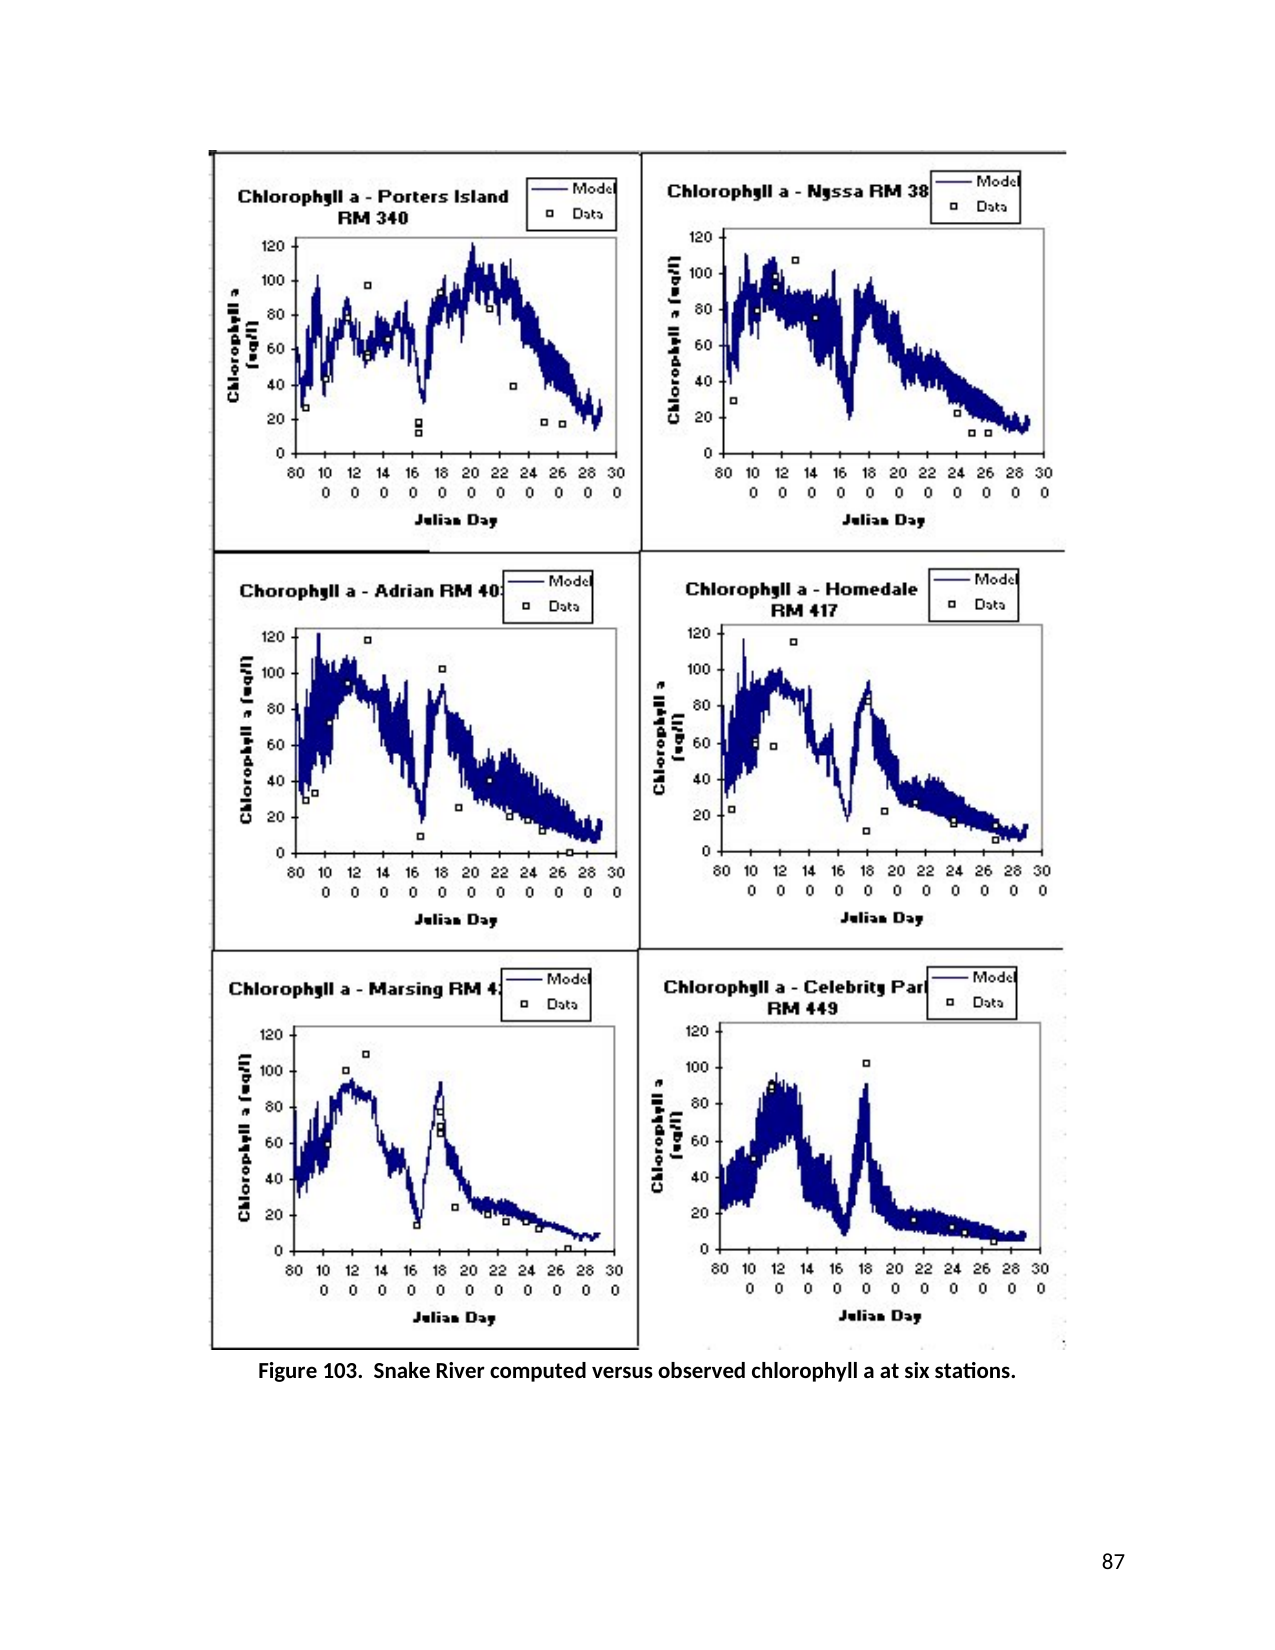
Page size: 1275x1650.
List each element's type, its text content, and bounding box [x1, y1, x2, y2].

text Figure 103. Snake River computed versus observed chlorophyll a at six stations. [150, 1356, 1125, 1384]
picture [208, 150, 1067, 1350]
